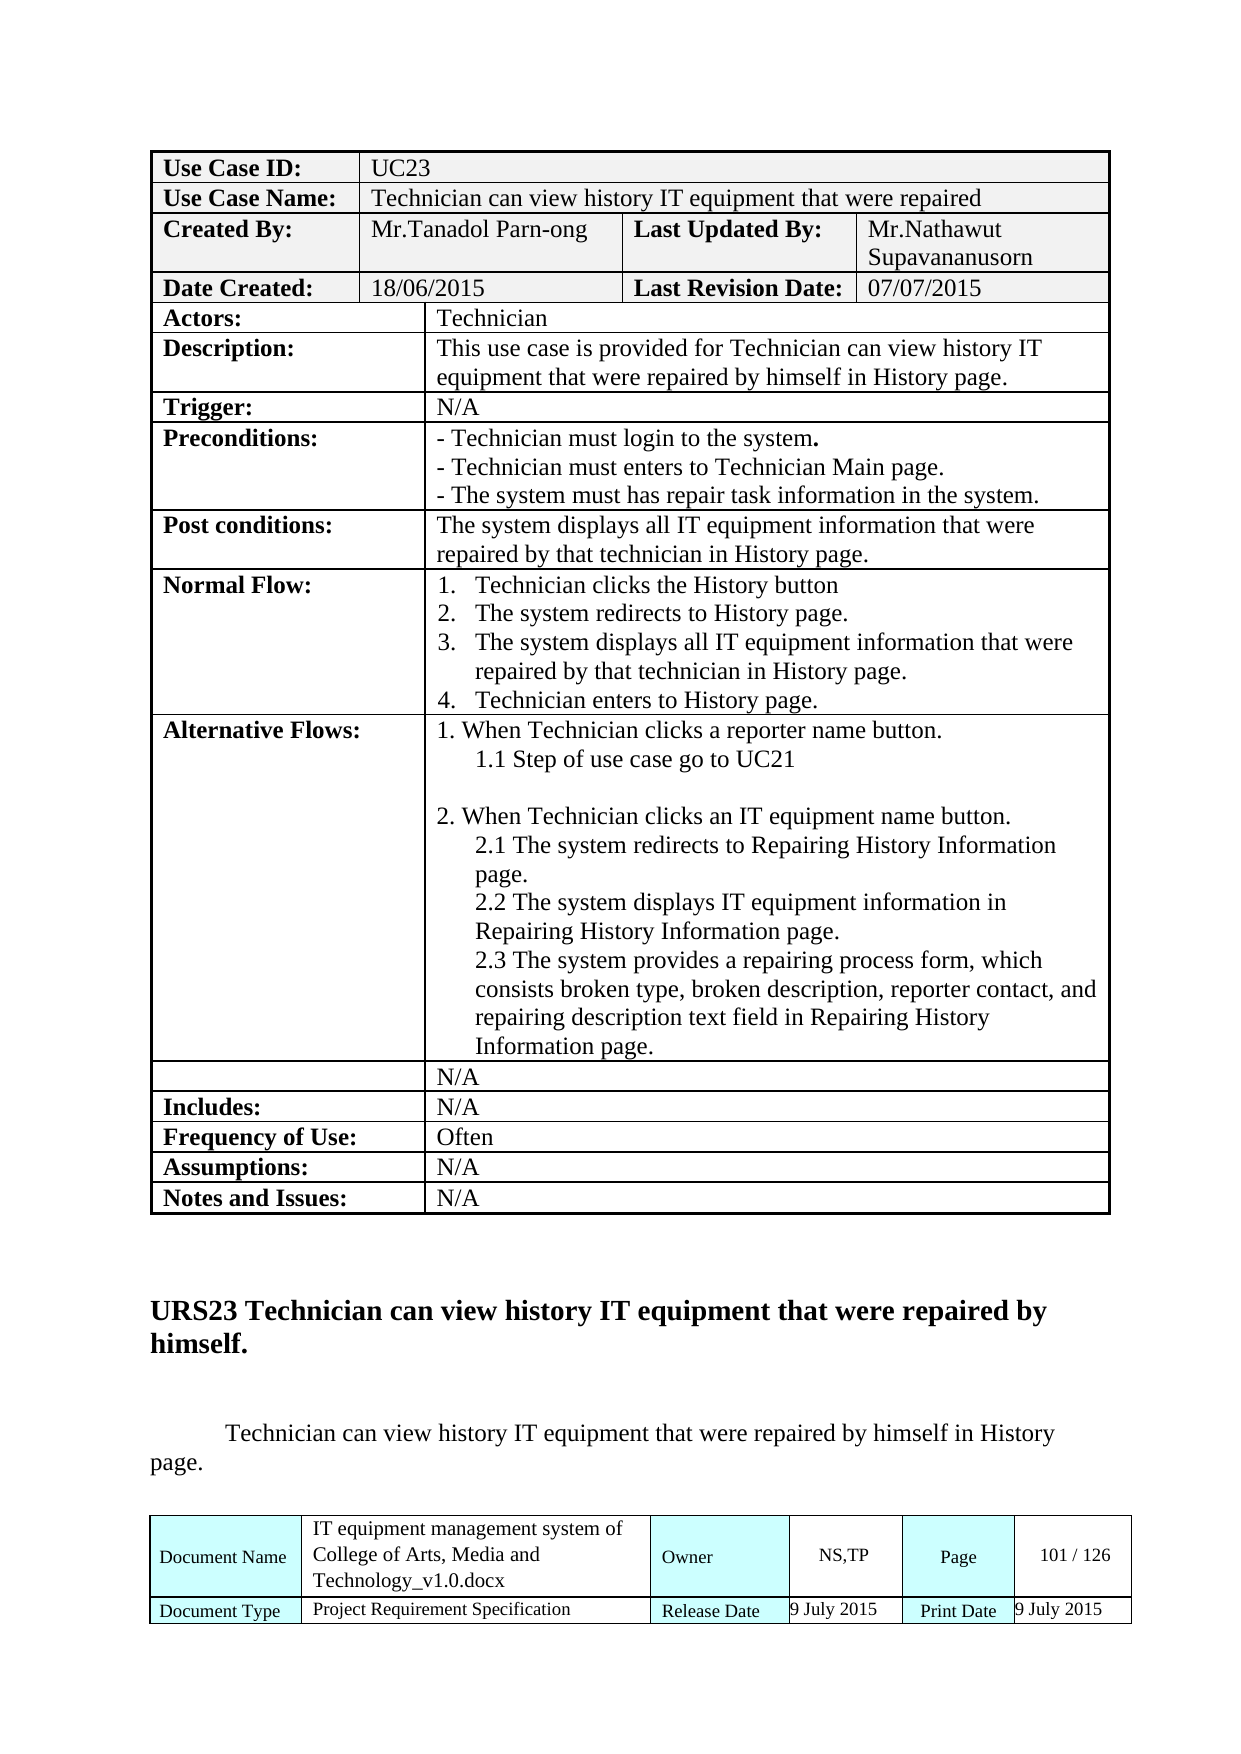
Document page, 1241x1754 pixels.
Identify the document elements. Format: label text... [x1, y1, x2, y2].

table_cell 18/06/2015 [360, 273, 622, 302]
text Technician can view history IT equipment that were repaired by himself in History page. [150, 1418, 1090, 1476]
table_cell N/A [426, 1092, 1108, 1121]
table_header UC23 [360, 153, 1108, 182]
table_cell Last Updated By: [623, 214, 856, 271]
table_cell 1. When Technician clicks a reporter name button. 1.1 Step of use case go to UC21 2. When Technician clicks an IT equipment name button. 2.1 The system redirects to Repairing History Information page. 2.2 The system displays IT equipment information in Repairing History Information page. 2.3 The system provides a repairing process form, which consists broken type, broken description, reporter contact, and repairing description text field in Repairing History Information page. [426, 715, 1108, 1060]
table_cell N/A [426, 1183, 1108, 1212]
table_cell 07/07/2015 [857, 273, 1108, 302]
table_cell Often [426, 1122, 1108, 1151]
table_cell Mr.Nathawut Supavananusorn [857, 214, 1108, 271]
table_cell Alternative Flows: [153, 715, 424, 1060]
table_cell Normal Flow: [153, 570, 424, 713]
table_cell Technician clicks the History button The system redirects to History page. The system displays all IT equipment information that were repaired by that technician in History page. Technician enters to History page. [426, 570, 1108, 713]
table_cell Use Case Name: [153, 183, 359, 212]
table_cell Technician [426, 303, 1108, 332]
table_cell N/A [426, 1153, 1108, 1181]
table_cell N/A [426, 1062, 1108, 1090]
table_cell Date Created: [153, 273, 359, 302]
table_cell Notes and Issues: [153, 1183, 424, 1212]
table_cell Mr.Tanadol Parn-ong [360, 214, 622, 271]
table_cell Preconditions: [153, 423, 424, 509]
table_cell Description: [153, 333, 424, 391]
table_cell - Technician must login to the system. - Technician must enters to Technician Main page. - The system must has repair task information in the system. [426, 423, 1108, 509]
table_cell Last Revision Date: [623, 273, 856, 302]
table_cell N/A [426, 393, 1108, 421]
table_cell Includes: [153, 1092, 424, 1121]
table_cell Assumptions: [153, 1153, 424, 1181]
table_cell Technician can view history IT equipment that were repaired [360, 183, 1108, 212]
table_header Use Case ID: [153, 153, 359, 182]
table_cell Frequency of Use: [153, 1122, 424, 1151]
table_cell This use case is provided for Technician can view history IT equipment that were repaired by himself in History page. [426, 333, 1108, 391]
table_cell Trigger: [153, 393, 424, 421]
text URS23 Technician can view history IT equipment that were repaired by himself. [150, 1293, 1090, 1360]
table_cell The system displays all IT equipment information that were repaired by that technician in History page. [426, 511, 1108, 568]
table_cell Actors: [153, 303, 424, 332]
table_cell [153, 1062, 424, 1090]
table_cell Created By: [153, 214, 359, 271]
table_cell Post conditions: [153, 511, 424, 568]
